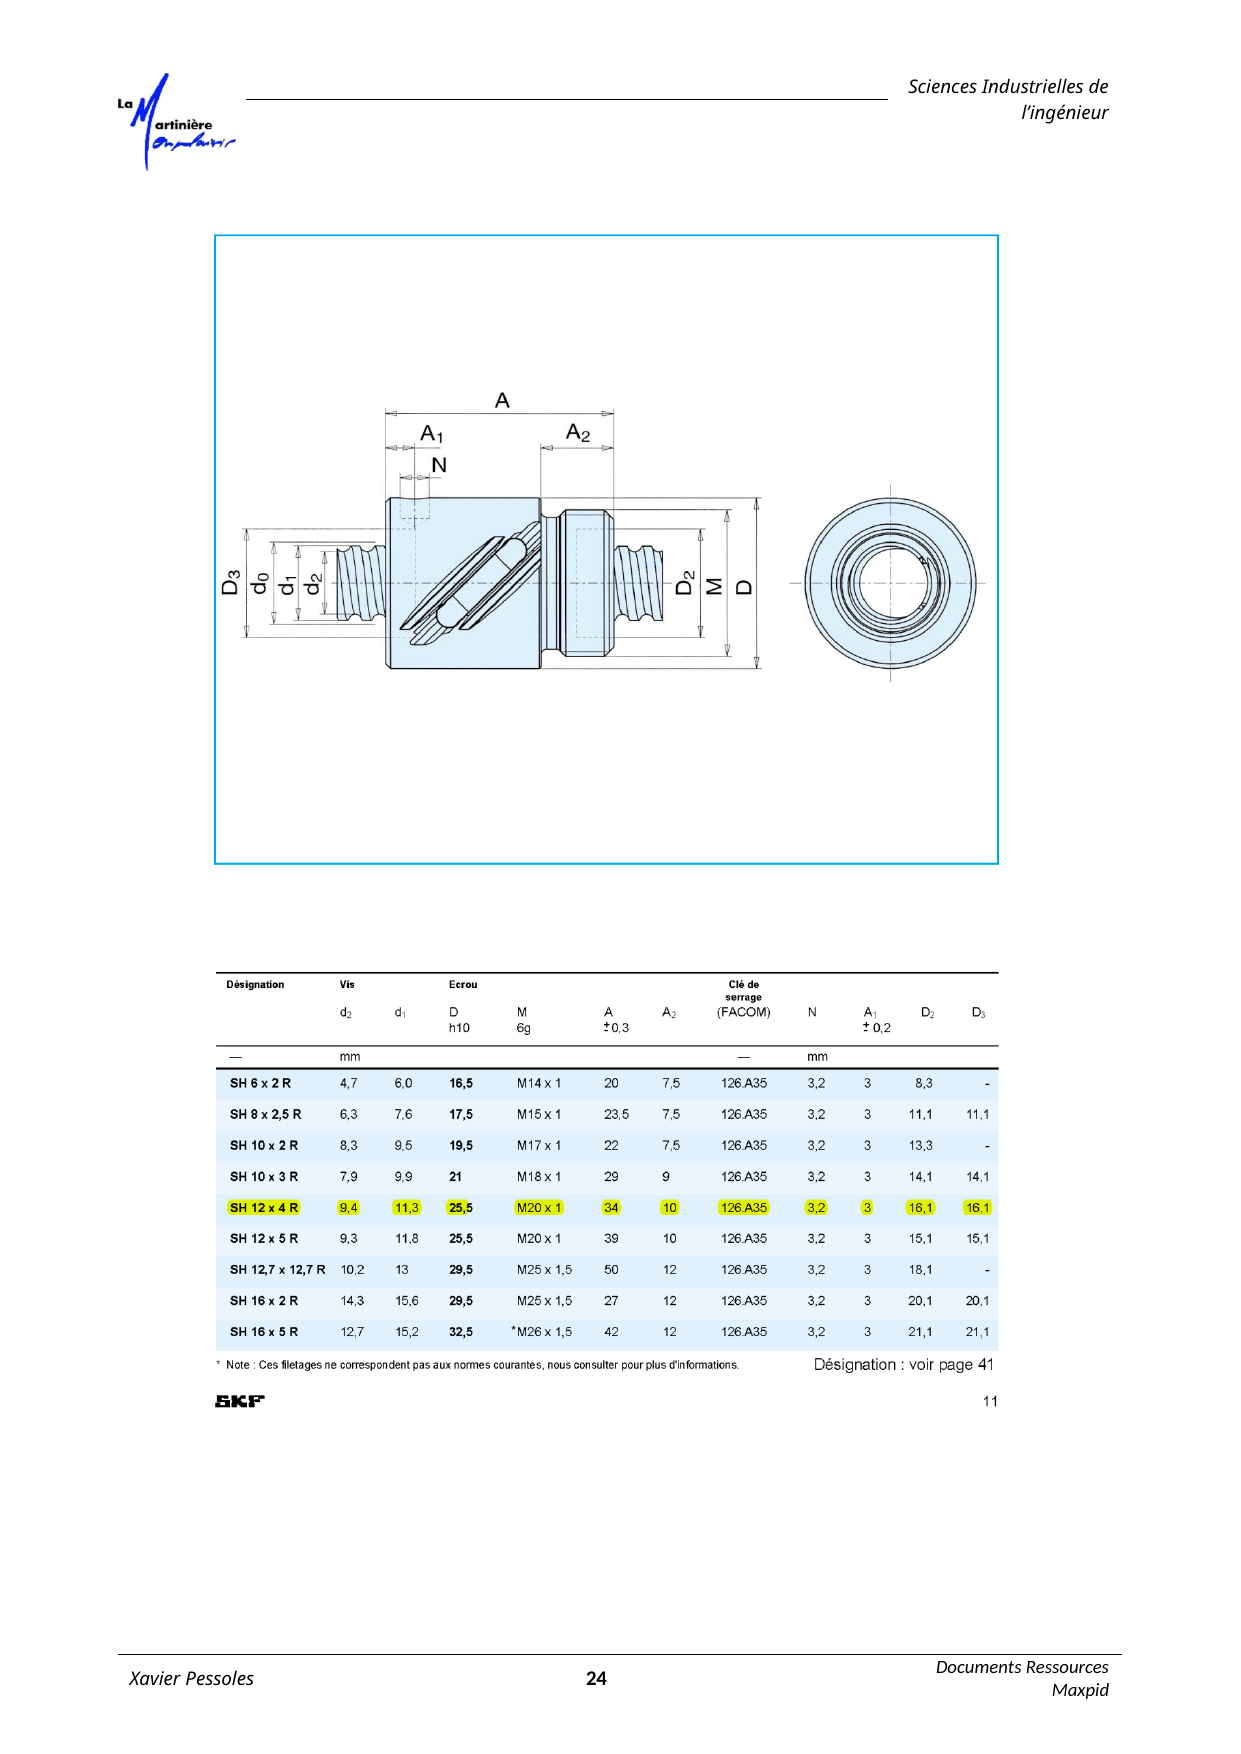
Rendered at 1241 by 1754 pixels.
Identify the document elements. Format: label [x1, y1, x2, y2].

picture [117, 73, 1093, 1488]
